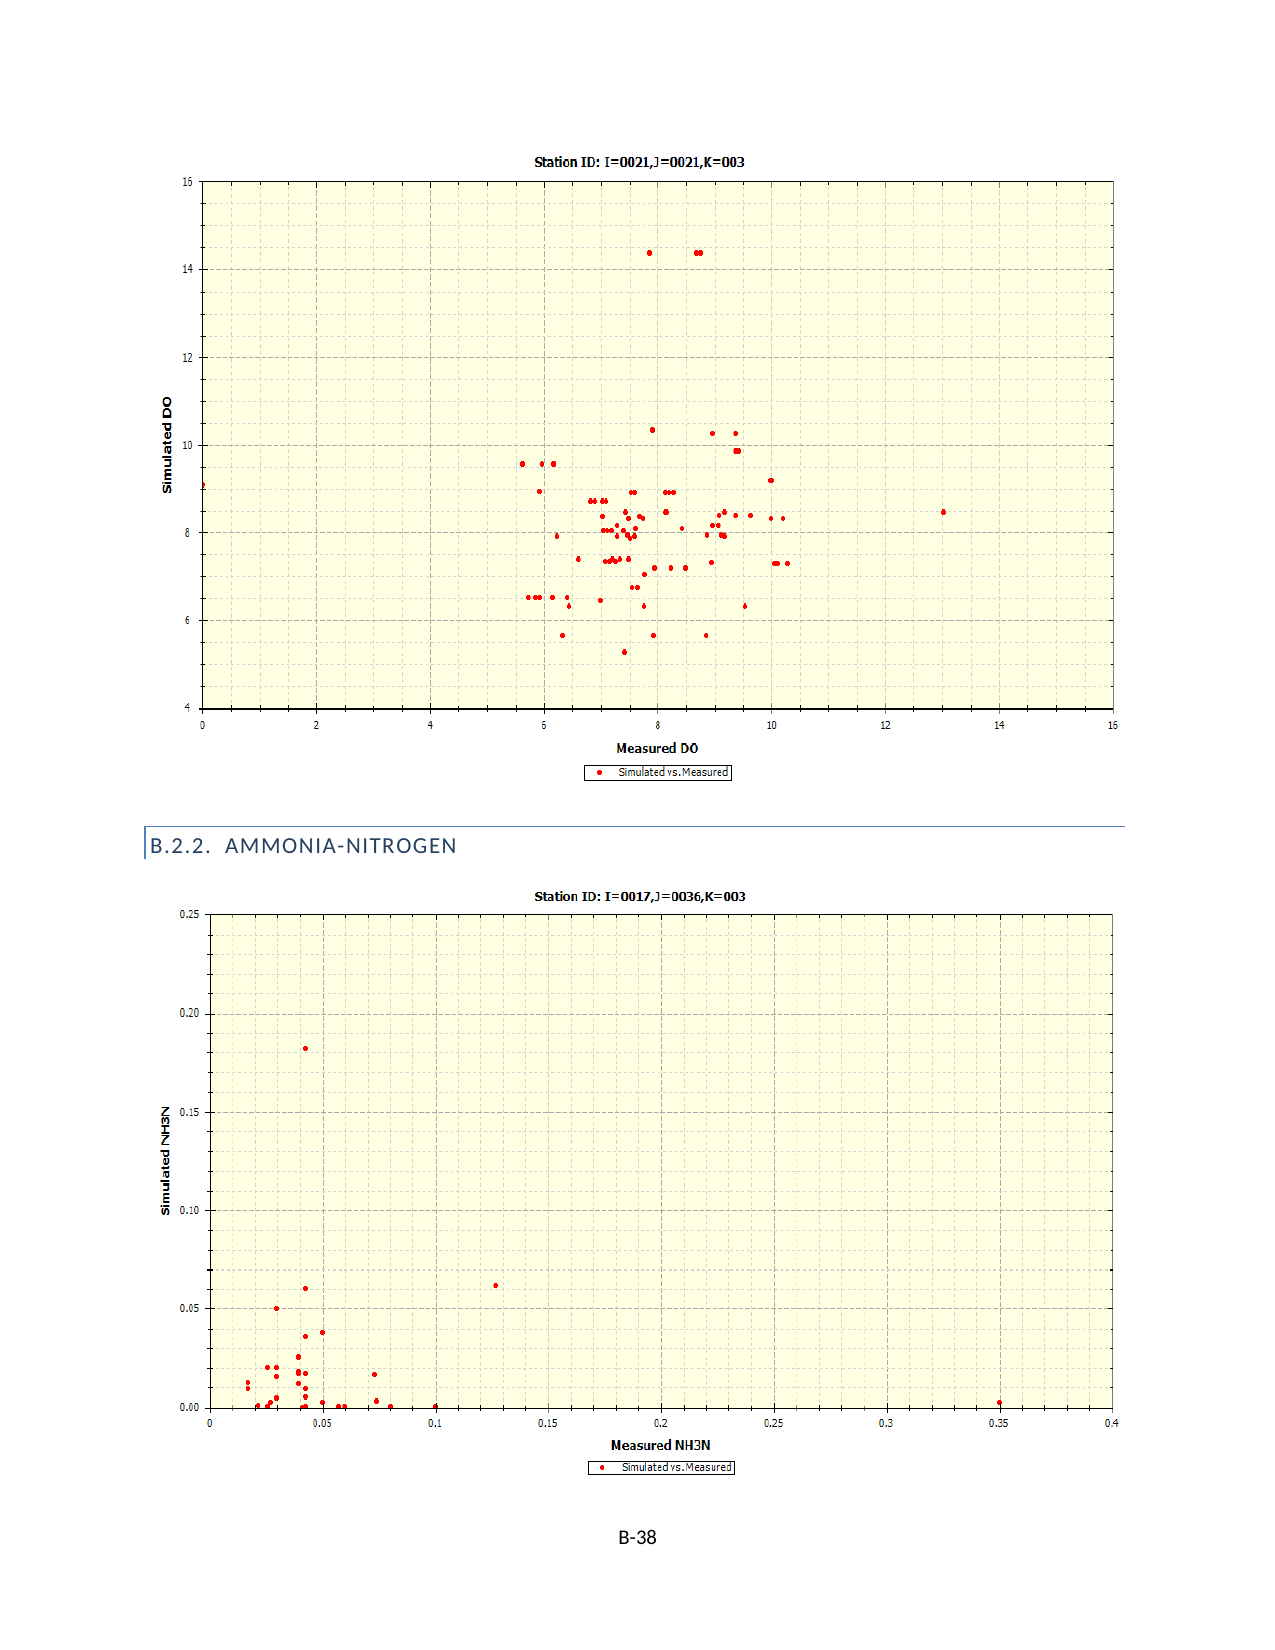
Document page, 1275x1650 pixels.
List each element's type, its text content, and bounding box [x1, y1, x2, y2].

picture [150, 884, 1125, 1485]
subtitle Ammonia-Nitrogen [146, 827, 1125, 859]
picture [150, 150, 1125, 791]
